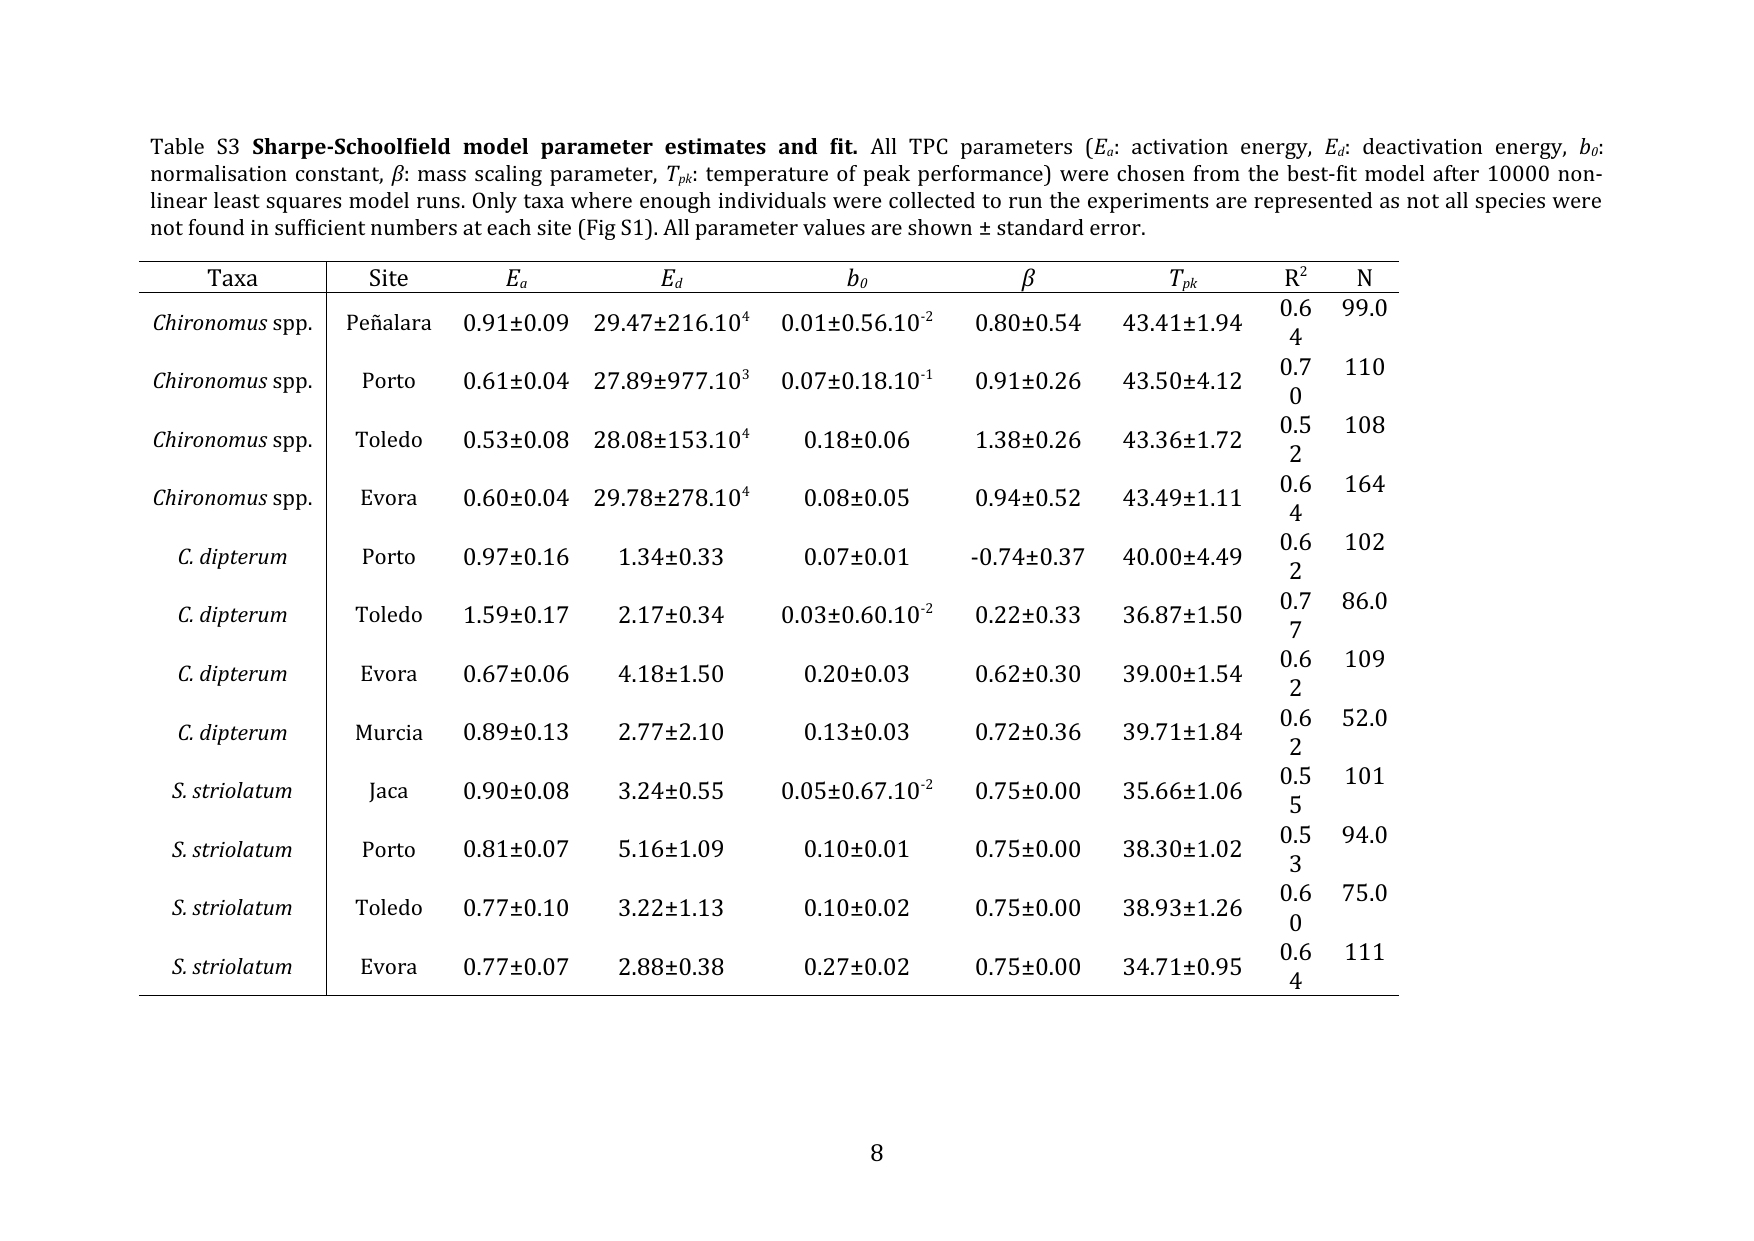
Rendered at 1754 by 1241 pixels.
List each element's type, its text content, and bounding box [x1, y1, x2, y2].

table_cell 0.53 [1261, 820, 1330, 878]
table_cell 40.00±4.49 [1104, 527, 1261, 585]
table_cell Chironomus spp. [139, 293, 326, 351]
table_cell Toledo [327, 878, 451, 937]
table_cell 75.0 [1330, 878, 1399, 937]
table_cell Evora [327, 468, 451, 527]
table_cell 0.03±0.60.10-2 [761, 585, 952, 644]
table_cell Chironomus spp. [139, 410, 326, 468]
table_header Ed [581, 262, 761, 292]
table_cell 43.36±1.72 [1104, 410, 1261, 468]
table_cell 111 [1330, 937, 1399, 995]
table_cell 0.80±0.54 [952, 293, 1104, 351]
table_cell 0.64 [1261, 937, 1330, 995]
table_cell C. dipterum [139, 644, 326, 702]
table_cell 0.10±0.02 [761, 878, 952, 937]
table_cell 1.34±0.33 [581, 527, 761, 585]
table_cell 3.22±1.13 [581, 878, 761, 937]
table_cell 0.18±0.06 [761, 410, 952, 468]
table_header β [952, 262, 1104, 292]
table_cell 0.81±0.07 [451, 820, 581, 878]
table_cell 43.50±4.12 [1104, 351, 1261, 410]
table_header Ea [451, 262, 581, 292]
table_cell 27.89±977.103 [581, 351, 761, 410]
table_cell 29.47±216.104 [581, 293, 761, 351]
table_cell 0.89±0.13 [451, 703, 581, 761]
table_cell 28.08±153.104 [581, 410, 761, 468]
table_cell 39.00±1.54 [1104, 644, 1261, 702]
table_cell 0.77±0.07 [451, 937, 581, 995]
table_cell Peñalara [327, 293, 451, 351]
table_cell 43.41±1.94 [1104, 293, 1261, 351]
table_cell 0.64 [1261, 468, 1330, 527]
table_cell 1.38±0.26 [952, 410, 1104, 468]
table_cell 2.17±0.34 [581, 585, 761, 644]
table_cell 0.07±0.01 [761, 527, 952, 585]
table_cell 101 [1330, 761, 1399, 819]
table_cell 38.30±1.02 [1104, 820, 1261, 878]
table_header b0 [761, 262, 952, 292]
table_header Taxa [139, 262, 326, 292]
table_cell 52.0 [1330, 703, 1399, 761]
table_cell 4.18±1.50 [581, 644, 761, 702]
table_cell 109 [1330, 644, 1399, 702]
table_cell Toledo [327, 585, 451, 644]
table_cell 0.13±0.03 [761, 703, 952, 761]
table_cell 99.0 [1330, 293, 1399, 351]
text Table S3 Sharpe-Schoolfield model parameter estimates and fit. All TPC parameters (Ea: activation energy, Ed: deactivation energy, b0: normalisation constant, β: mass scaling parameter, Tpk: temperature of peak performance) were chosen from the best-fit model after 10000 non-linear least squares model runs. Only taxa where enough individuals were collected to run the experiments are represented as not all species were not found in sufficient numbers at each site (Fig S1). All parameter values are shown ± standard error. [150, 133, 1604, 240]
table_cell 0.75±0.00 [952, 878, 1104, 937]
table_cell 0.62 [1261, 703, 1330, 761]
table_cell 0.01±0.56.10-2 [761, 293, 952, 351]
table_cell 0.67±0.06 [451, 644, 581, 702]
table_cell 0.08±0.05 [761, 468, 952, 527]
table_cell 43.49±1.11 [1104, 468, 1261, 527]
table_cell 0.20±0.03 [761, 644, 952, 702]
table_cell 0.07±0.18.10-1 [761, 351, 952, 410]
table_cell 0.62 [1261, 527, 1330, 585]
table_cell Chironomus spp. [139, 351, 326, 410]
table_cell 0.27±0.02 [761, 937, 952, 995]
table_cell Toledo [327, 410, 451, 468]
table_cell 0.10±0.01 [761, 820, 952, 878]
table_cell 164 [1330, 468, 1399, 527]
table_cell 0.75±0.00 [952, 761, 1104, 819]
table_cell 0.77 [1261, 585, 1330, 644]
table_header Site [327, 262, 451, 292]
table_cell C. dipterum [139, 703, 326, 761]
table_cell 110 [1330, 351, 1399, 410]
table_header Tpk [1104, 262, 1261, 292]
table_cell C. dipterum [139, 527, 326, 585]
table_header R2 [1261, 262, 1330, 292]
table_cell S. striolatum [139, 820, 326, 878]
table_cell 0.77±0.10 [451, 878, 581, 937]
table_cell 0.75±0.00 [952, 937, 1104, 995]
table_cell 94.0 [1330, 820, 1399, 878]
table_cell Chironomus spp. [139, 468, 326, 527]
table_cell 102 [1330, 527, 1399, 585]
table_cell 36.87±1.50 [1104, 585, 1261, 644]
table_cell 86.0 [1330, 585, 1399, 644]
table_cell 2.88±0.38 [581, 937, 761, 995]
table_cell Porto [327, 527, 451, 585]
table_cell 0.70 [1261, 351, 1330, 410]
table_cell 0.62±0.30 [952, 644, 1104, 702]
table_cell Evora [327, 644, 451, 702]
table_cell 0.52 [1261, 410, 1330, 468]
table_cell 108 [1330, 410, 1399, 468]
table_cell 0.97±0.16 [451, 527, 581, 585]
table_cell 29.78±278.104 [581, 468, 761, 527]
table_cell 0.53±0.08 [451, 410, 581, 468]
table_cell 35.66±1.06 [1104, 761, 1261, 819]
table_cell 0.64 [1261, 293, 1330, 351]
table_cell Jaca [327, 761, 451, 819]
table_cell 0.22±0.33 [952, 585, 1104, 644]
table_cell Porto [327, 351, 451, 410]
table_cell S. striolatum [139, 761, 326, 819]
table_header N [1330, 262, 1399, 292]
table_cell Evora [327, 937, 451, 995]
table_cell -0.74±0.37 [952, 527, 1104, 585]
table_cell 38.93±1.26 [1104, 878, 1261, 937]
table_cell 0.91±0.26 [952, 351, 1104, 410]
table_cell 0.60±0.04 [451, 468, 581, 527]
table_cell 1.59±0.17 [451, 585, 581, 644]
table_cell S. striolatum [139, 878, 326, 937]
table_cell 0.62 [1261, 644, 1330, 702]
table_cell Porto [327, 820, 451, 878]
table_cell Murcia [327, 703, 451, 761]
table_cell 3.24±0.55 [581, 761, 761, 819]
table_cell 2.77±2.10 [581, 703, 761, 761]
table_cell 0.55 [1261, 761, 1330, 819]
table_cell 39.71±1.84 [1104, 703, 1261, 761]
table_cell 0.94±0.52 [952, 468, 1104, 527]
table_cell 34.71±0.95 [1104, 937, 1261, 995]
table_cell 0.90±0.08 [451, 761, 581, 819]
table_cell 0.60 [1261, 878, 1330, 937]
table_cell C. dipterum [139, 585, 326, 644]
table_cell 0.72±0.36 [952, 703, 1104, 761]
table_cell 0.91±0.09 [451, 293, 581, 351]
table_cell 0.75±0.00 [952, 820, 1104, 878]
table_cell 0.61±0.04 [451, 351, 581, 410]
table_cell 5.16±1.09 [581, 820, 761, 878]
table_cell S. striolatum [139, 937, 326, 995]
table_cell 0.05±0.67.10-2 [761, 761, 952, 819]
